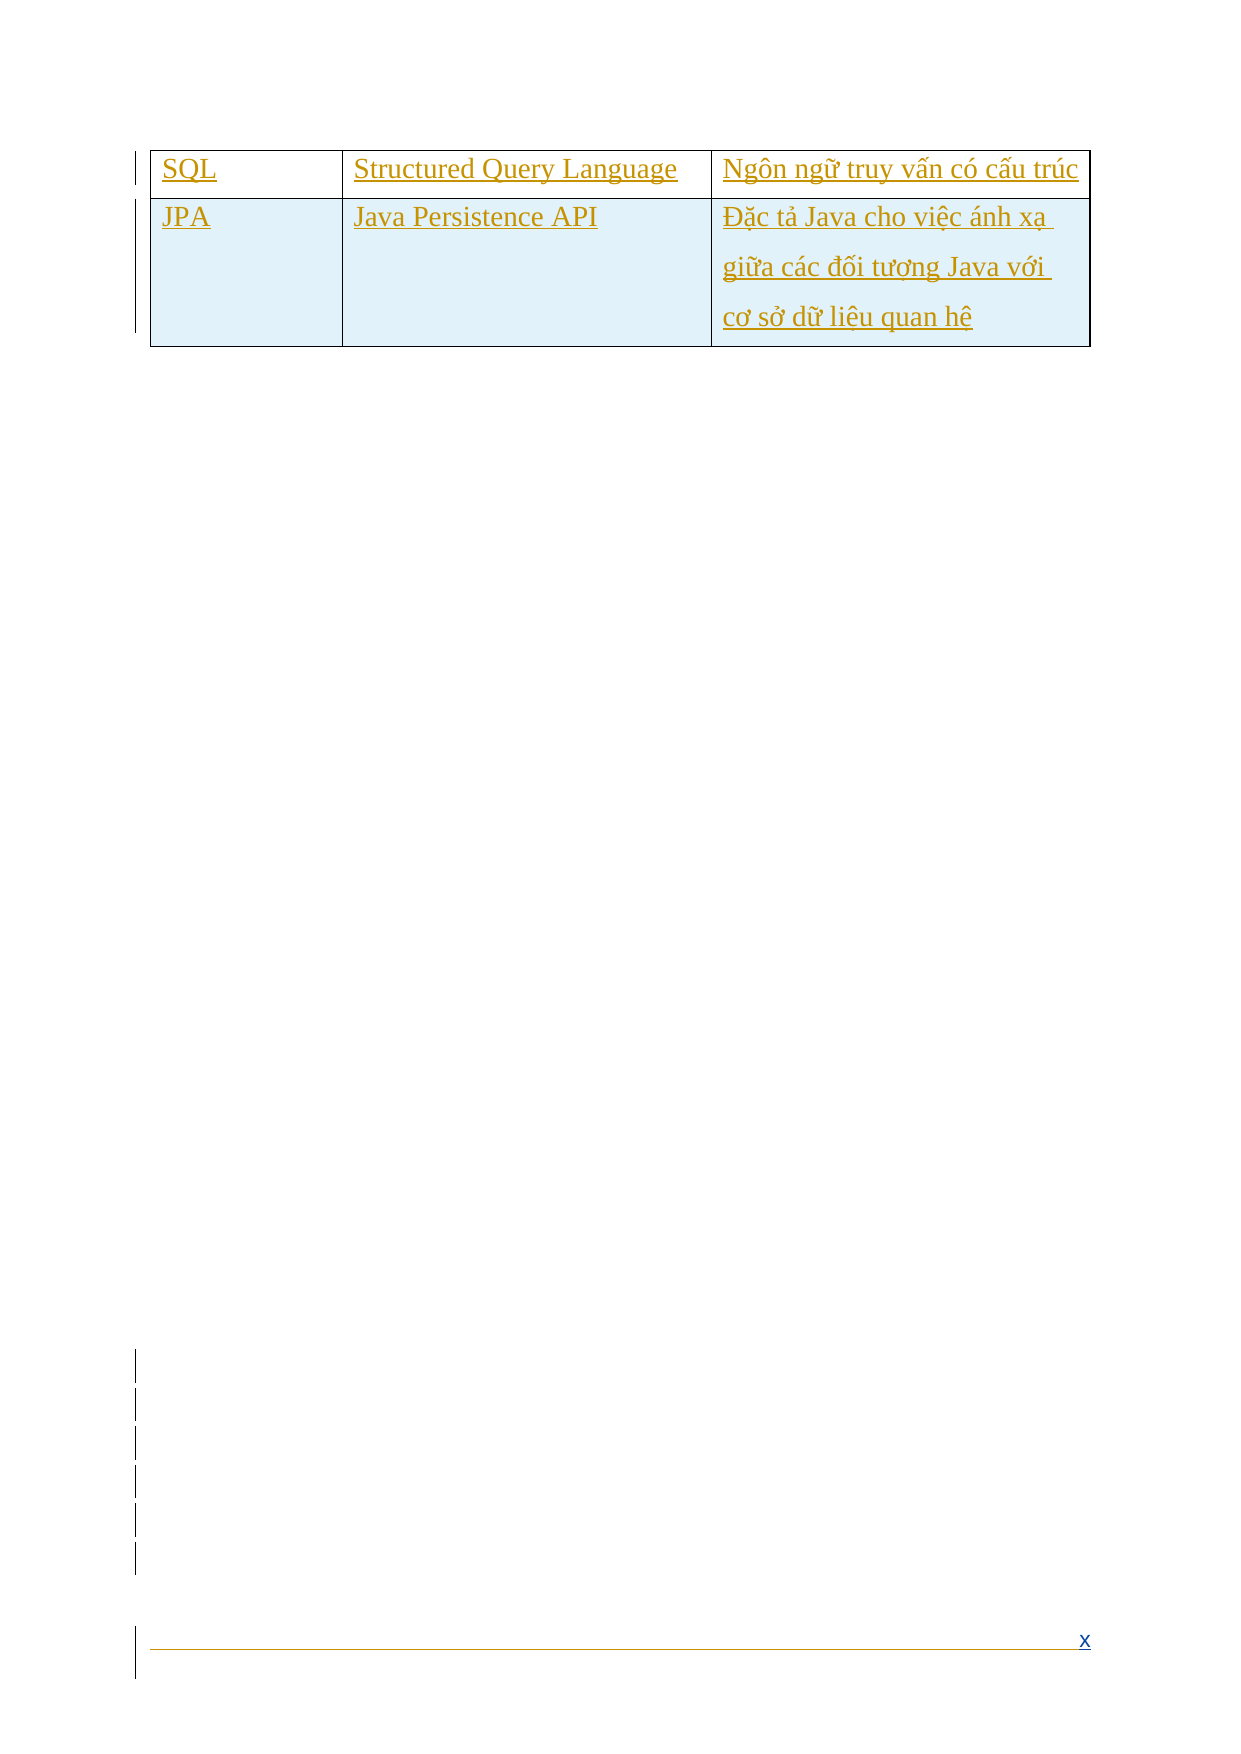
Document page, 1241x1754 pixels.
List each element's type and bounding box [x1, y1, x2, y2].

table_cell [151, 151, 342, 198]
table_cell [343, 151, 711, 198]
table_cell [712, 151, 1089, 198]
